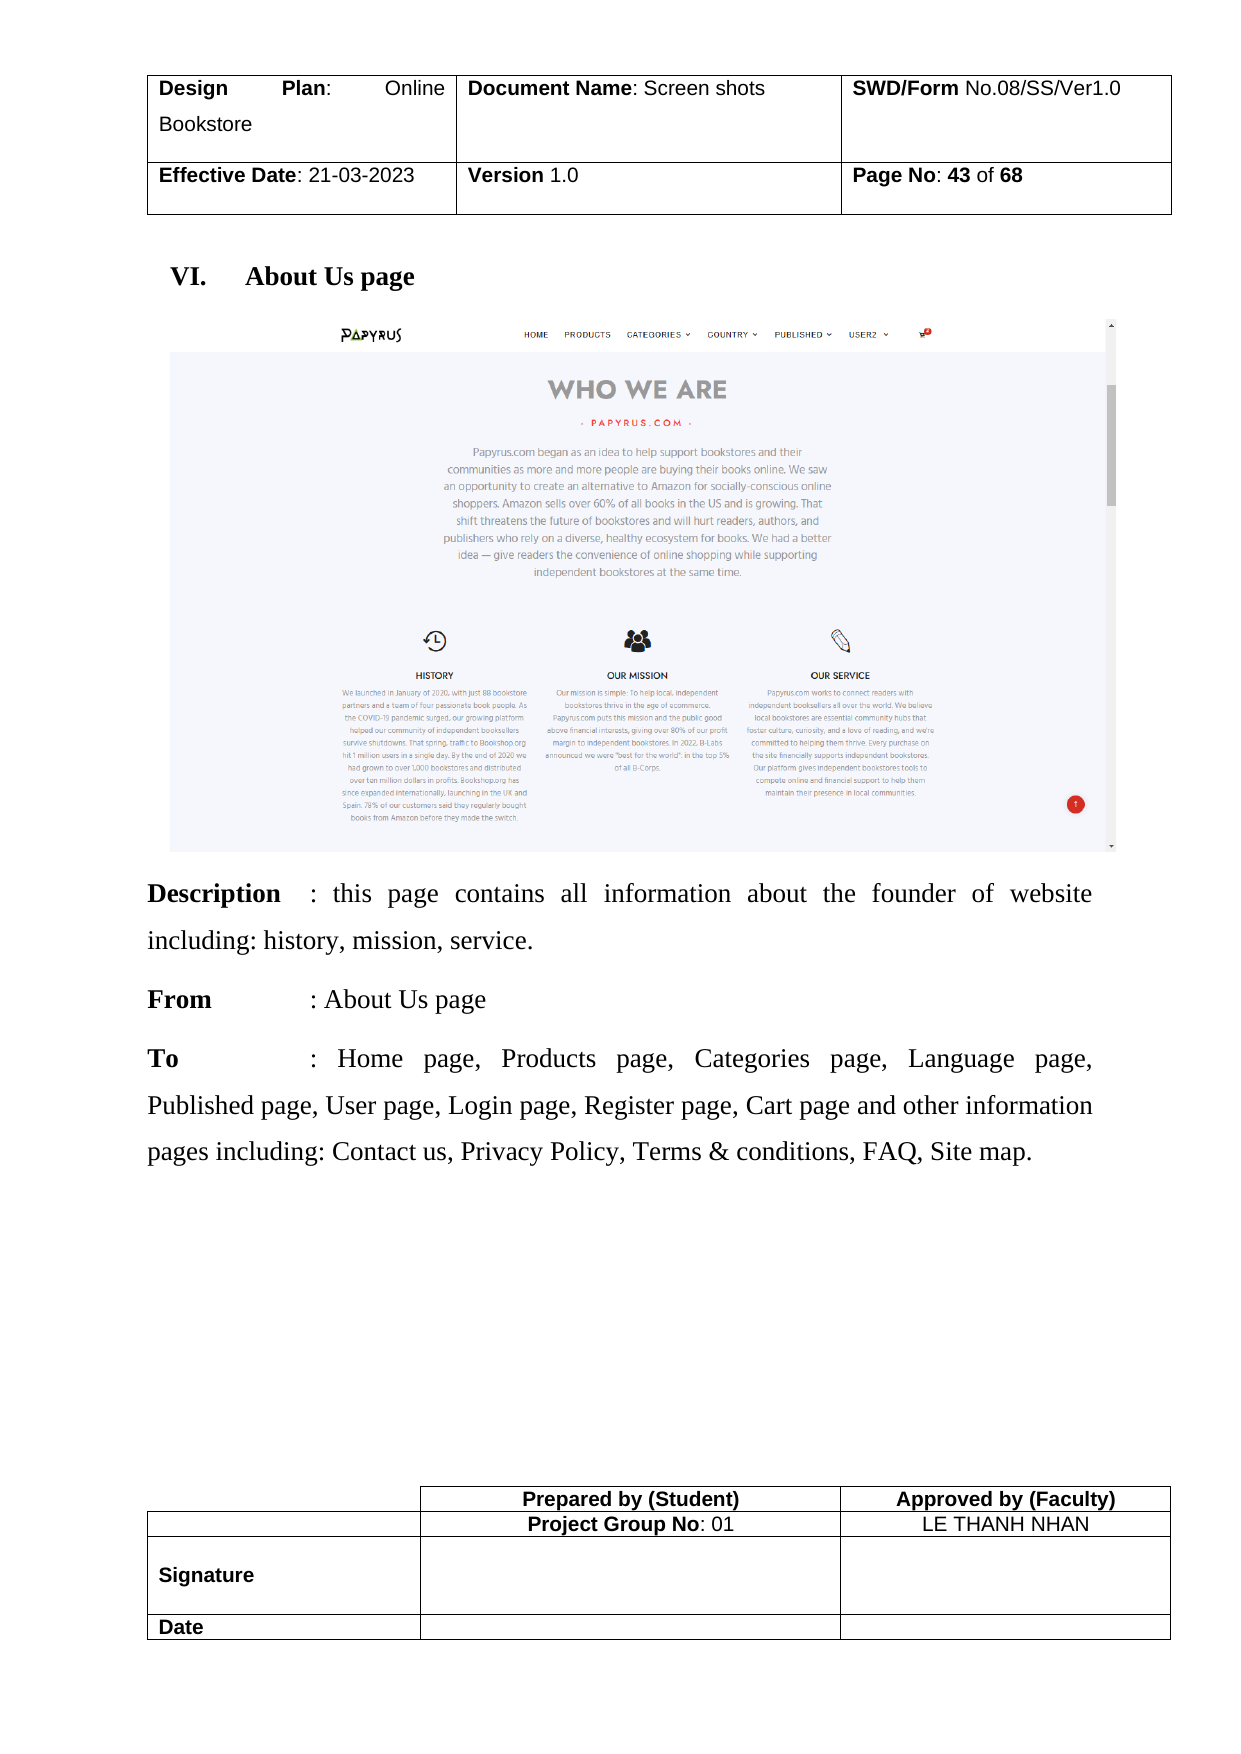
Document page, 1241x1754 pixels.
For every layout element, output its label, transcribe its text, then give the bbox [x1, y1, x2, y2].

picture [169, 319, 1117, 852]
text To : Home page, Products page, Categories page, Language page, Published page, User page, Login page, Register page, Cart page and other information pages including: Contact us, Privacy Policy, Terms & conditions, FAQ, Site map. [147, 1042, 1093, 1167]
text From : About Us page [147, 983, 1093, 1014]
text Description : this page contains all information about the founder of website including: history, mission, service. [147, 877, 1093, 955]
list About Us page [170, 260, 1093, 291]
